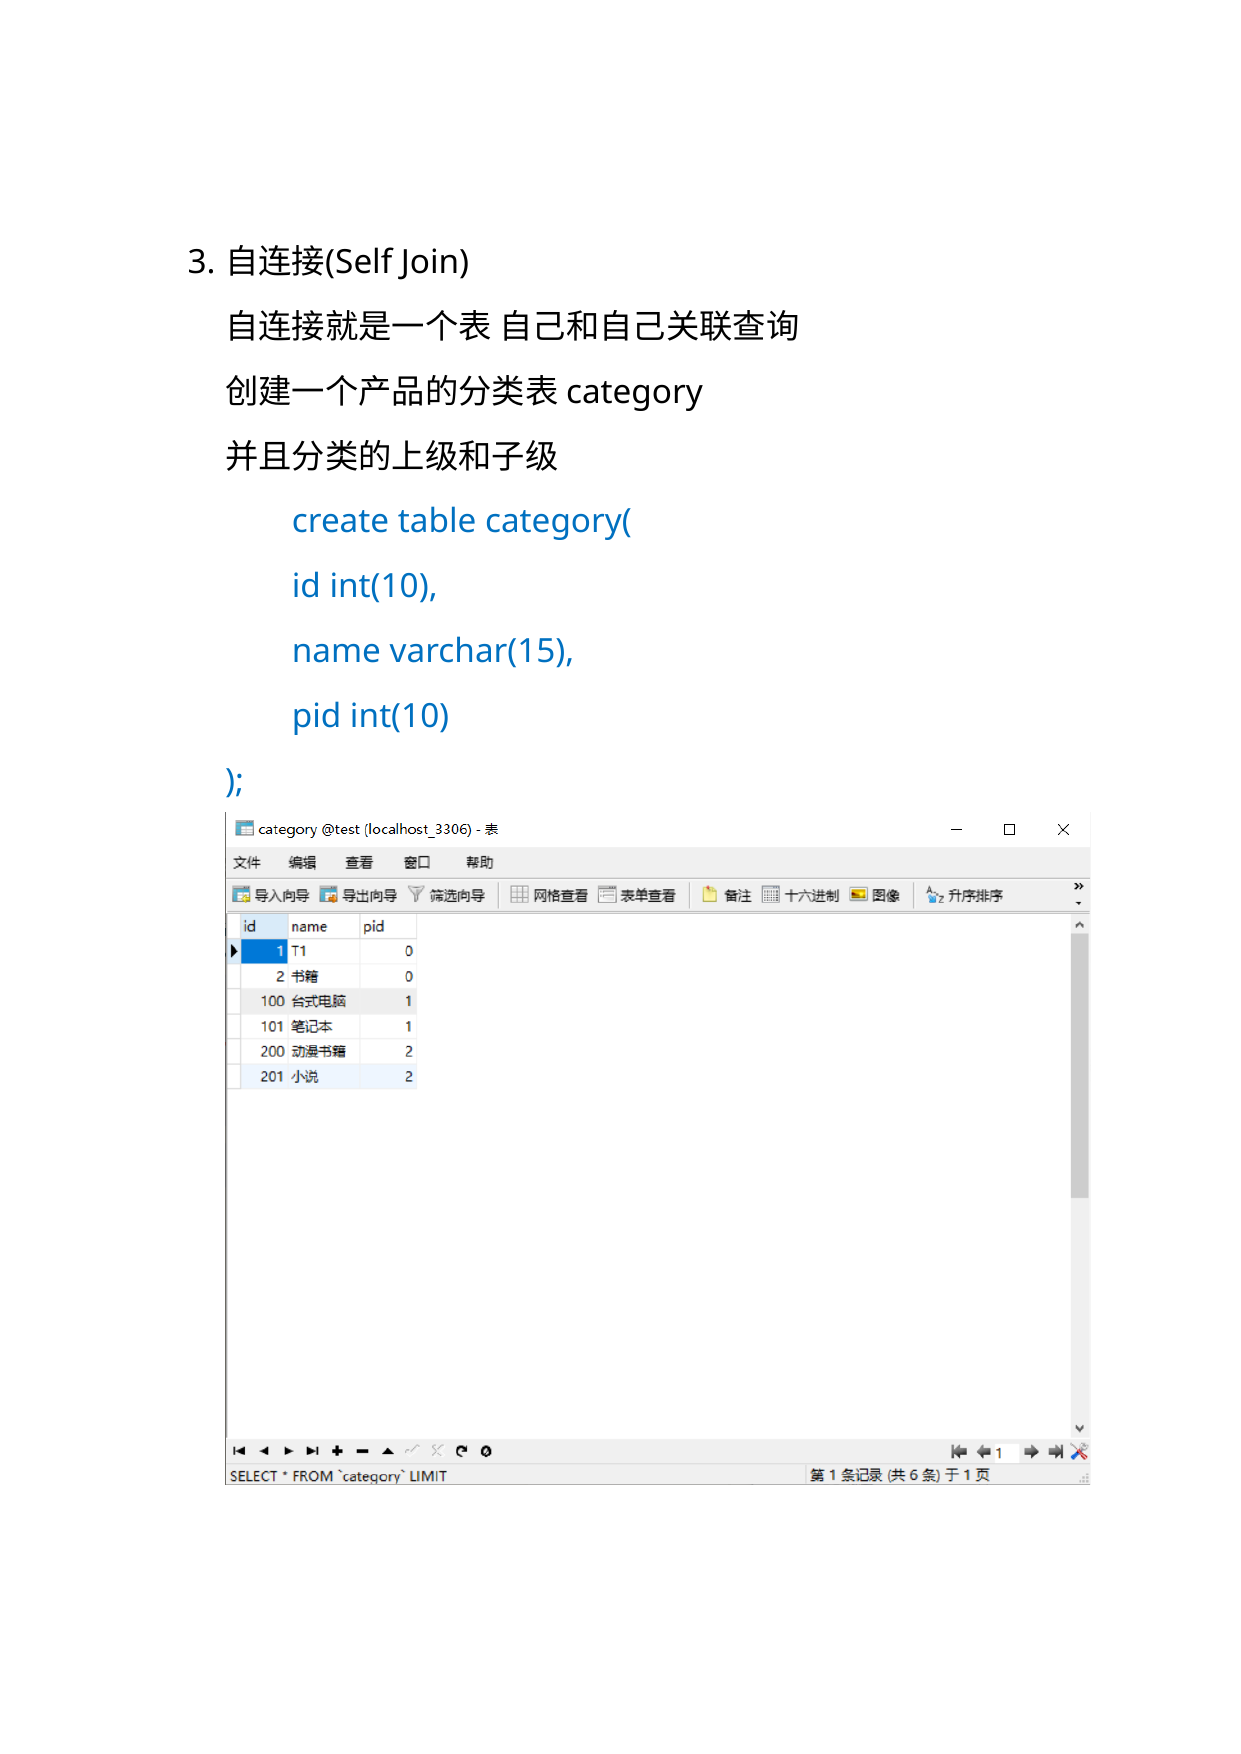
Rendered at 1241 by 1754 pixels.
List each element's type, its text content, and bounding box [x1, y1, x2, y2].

list 创建一个产品的分类表 category [225, 357, 1053, 422]
list pid int(10) [225, 682, 1053, 747]
list name varchar(15), [225, 617, 1053, 682]
picture [225, 812, 1091, 1485]
list 自连接(Self Join) [187, 227, 1053, 292]
list id int(10), [225, 552, 1053, 617]
list 并且分类的上级和子级 [225, 422, 1053, 487]
list 自连接就是一个表 自己和自己关联查询 [225, 292, 1053, 357]
list create table category( [225, 487, 1053, 552]
list ); [225, 747, 1053, 812]
